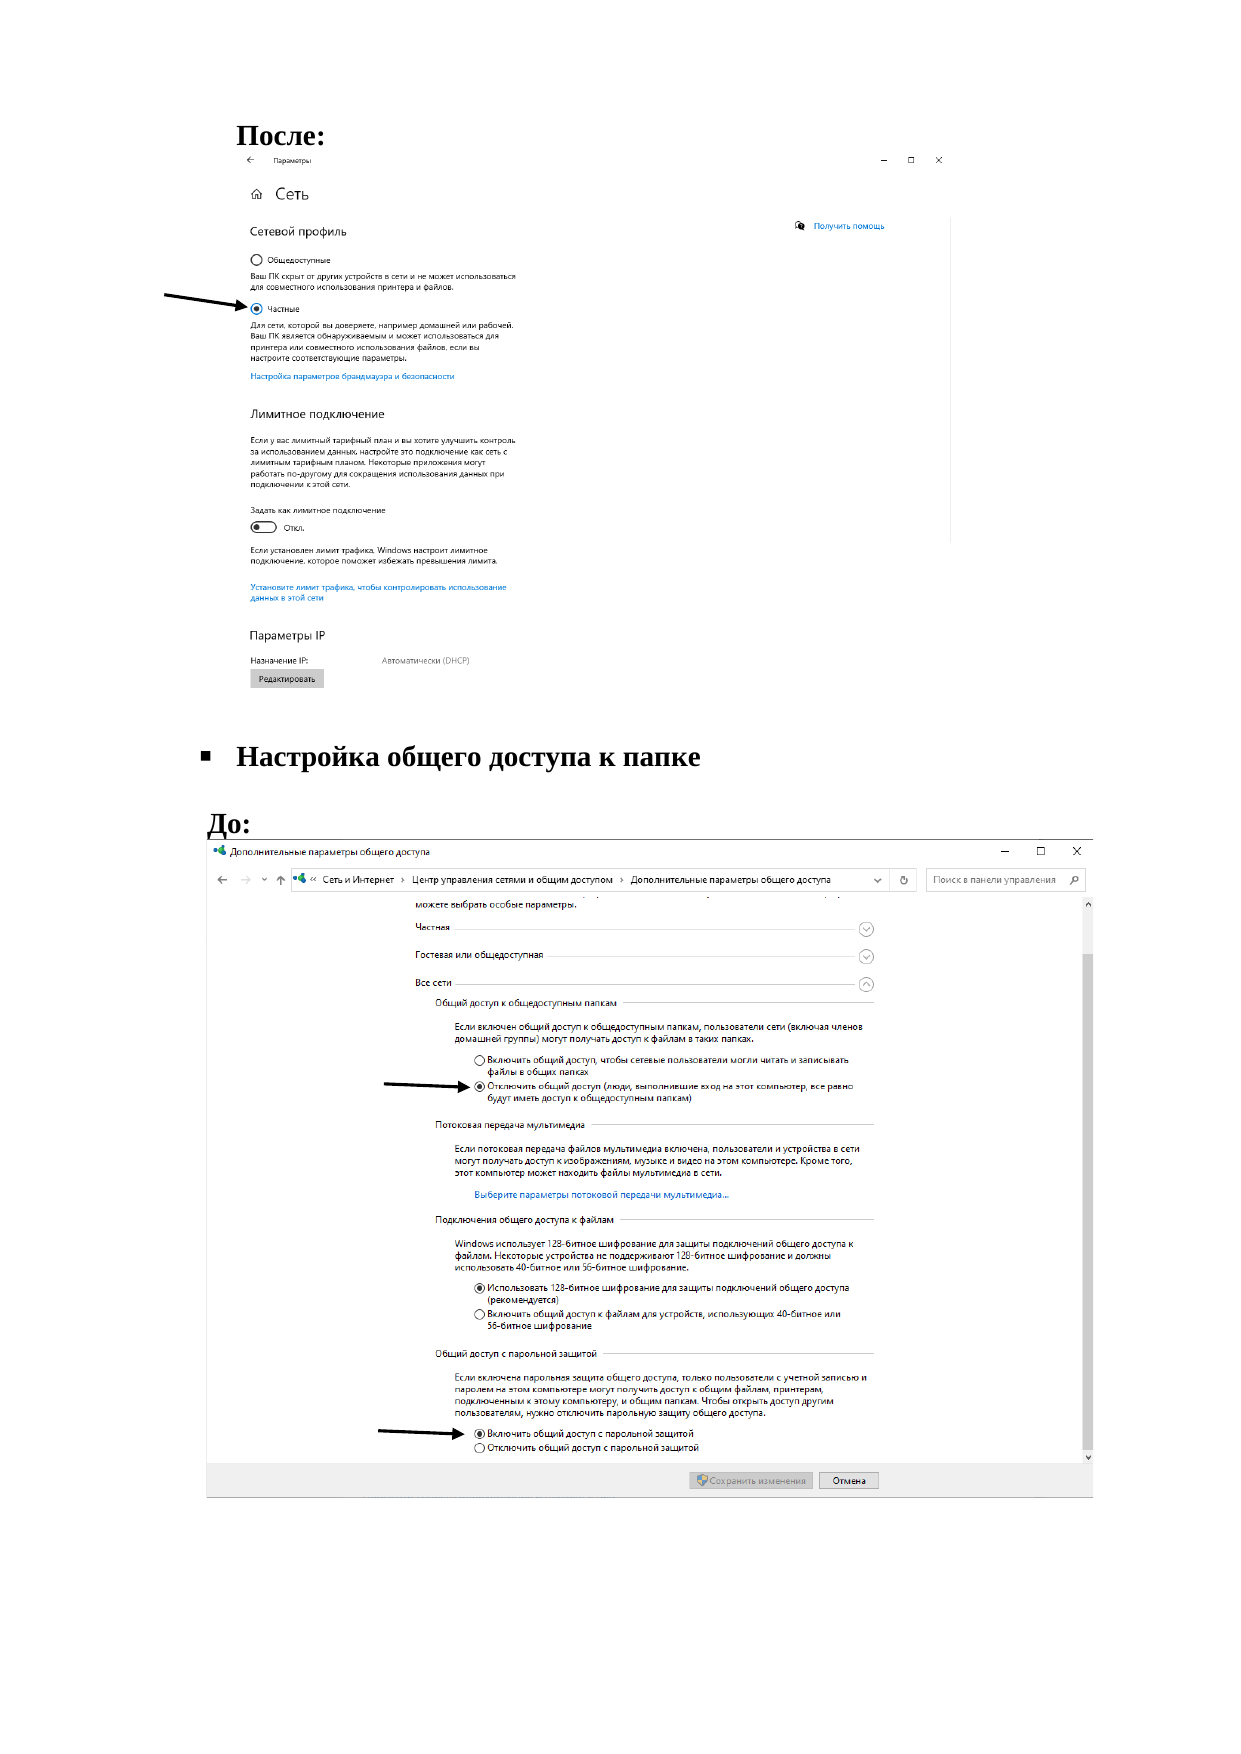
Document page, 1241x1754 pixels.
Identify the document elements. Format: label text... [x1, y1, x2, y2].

list Настройка общего доступа к папке [199, 739, 1152, 773]
text До: [207, 806, 1152, 840]
picture [206, 839, 1094, 1498]
text После: [236, 118, 1152, 152]
picture [236, 151, 951, 706]
